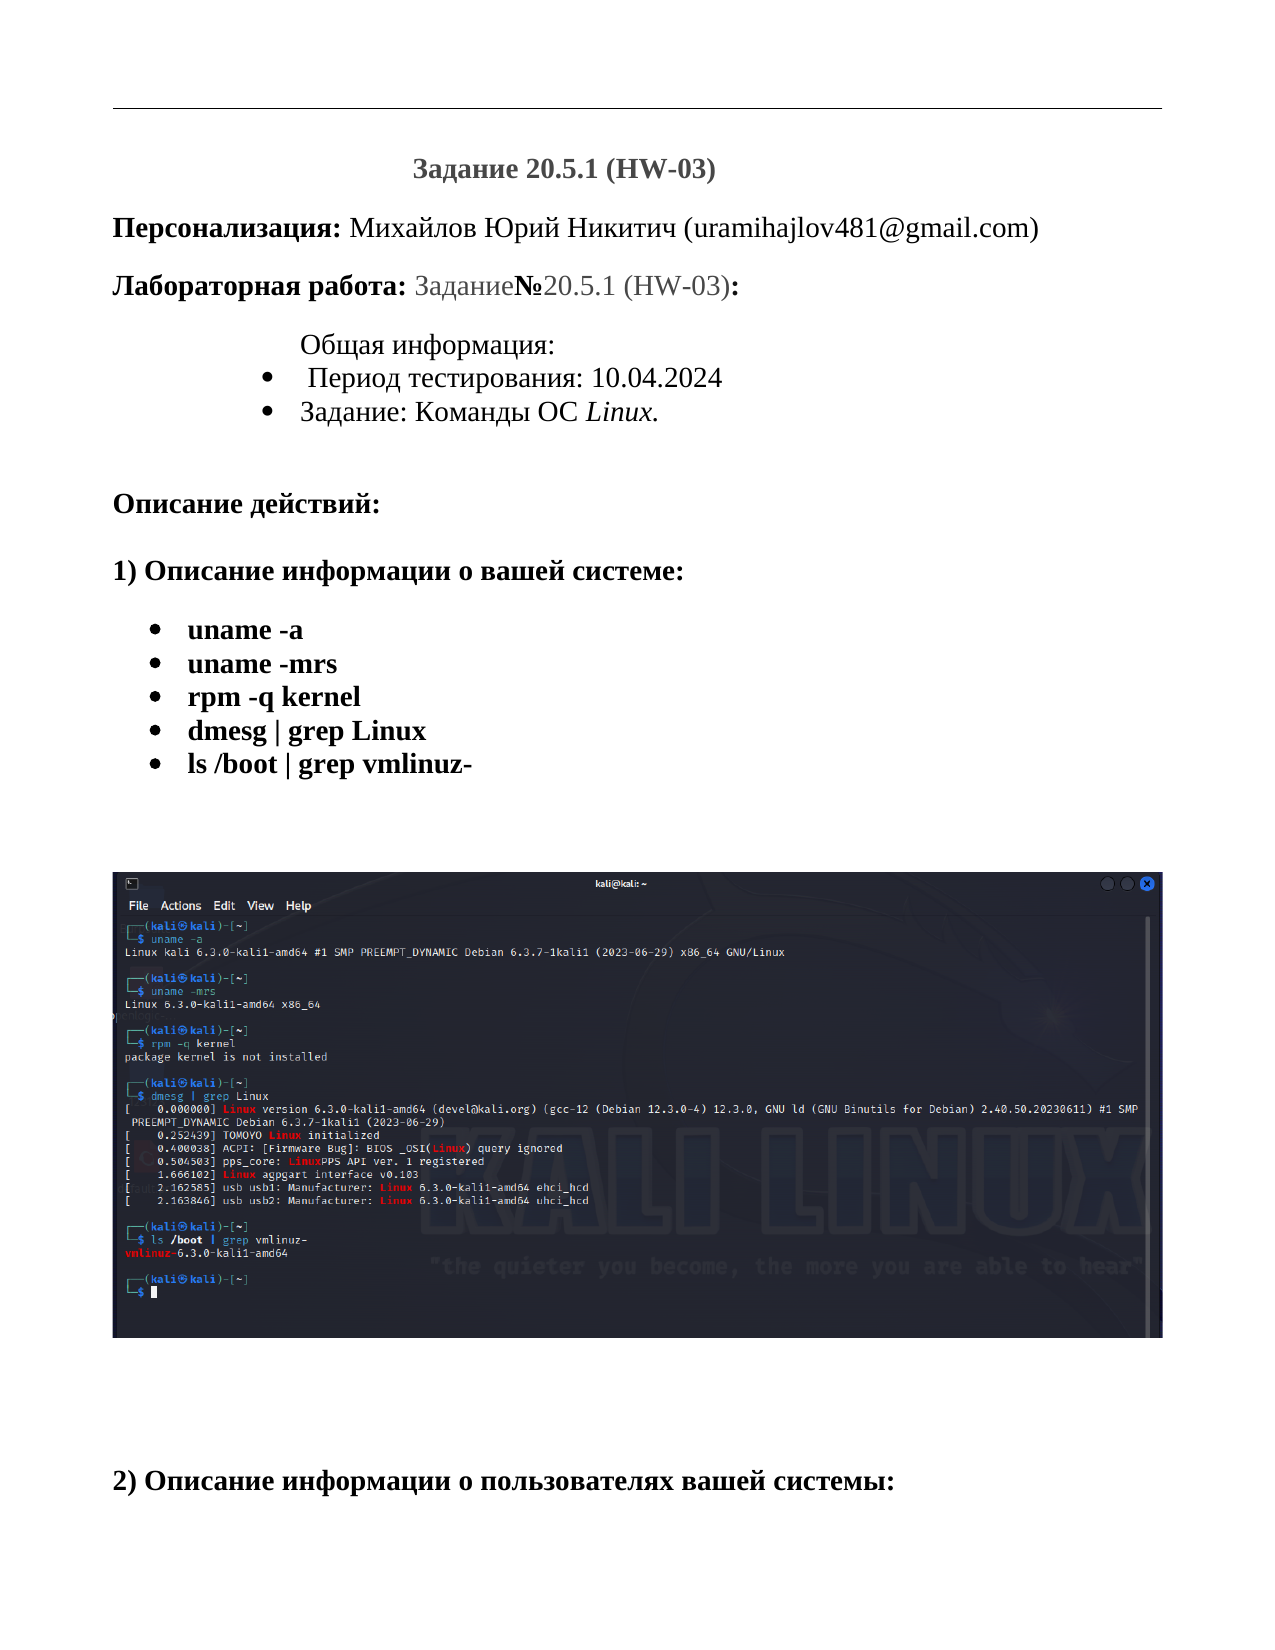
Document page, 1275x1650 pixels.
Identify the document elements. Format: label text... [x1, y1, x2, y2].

text Персонализация: Михайлов Юрий Никитич (uramihajlov481@gmail.com) [112, 210, 1162, 243]
list dmesg | grep Linux [150, 713, 1162, 747]
text 2) Описание информации о пользователях вашей системы: [112, 1463, 1162, 1497]
text Описание действий: 1) Описание информации о вашей системе: [112, 486, 1162, 587]
subtitle Задание 20.5.1 (HW-03) [412, 150, 1162, 185]
list uname -mrs [150, 646, 1162, 679]
text Лабораторная работа: Задание№20.5.1 (HW-03): [112, 268, 1162, 302]
list Задание: Команды ОС Linux. [262, 394, 1162, 428]
list uname -a [150, 612, 1162, 646]
list Период тестирования: 10.04.2024 [262, 361, 1162, 394]
list ls /boot | grep vmlinuz- [150, 747, 1162, 780]
picture [112, 872, 1163, 1338]
list rpm -q kernel [150, 679, 1162, 713]
text Общая информация: [300, 327, 1162, 361]
